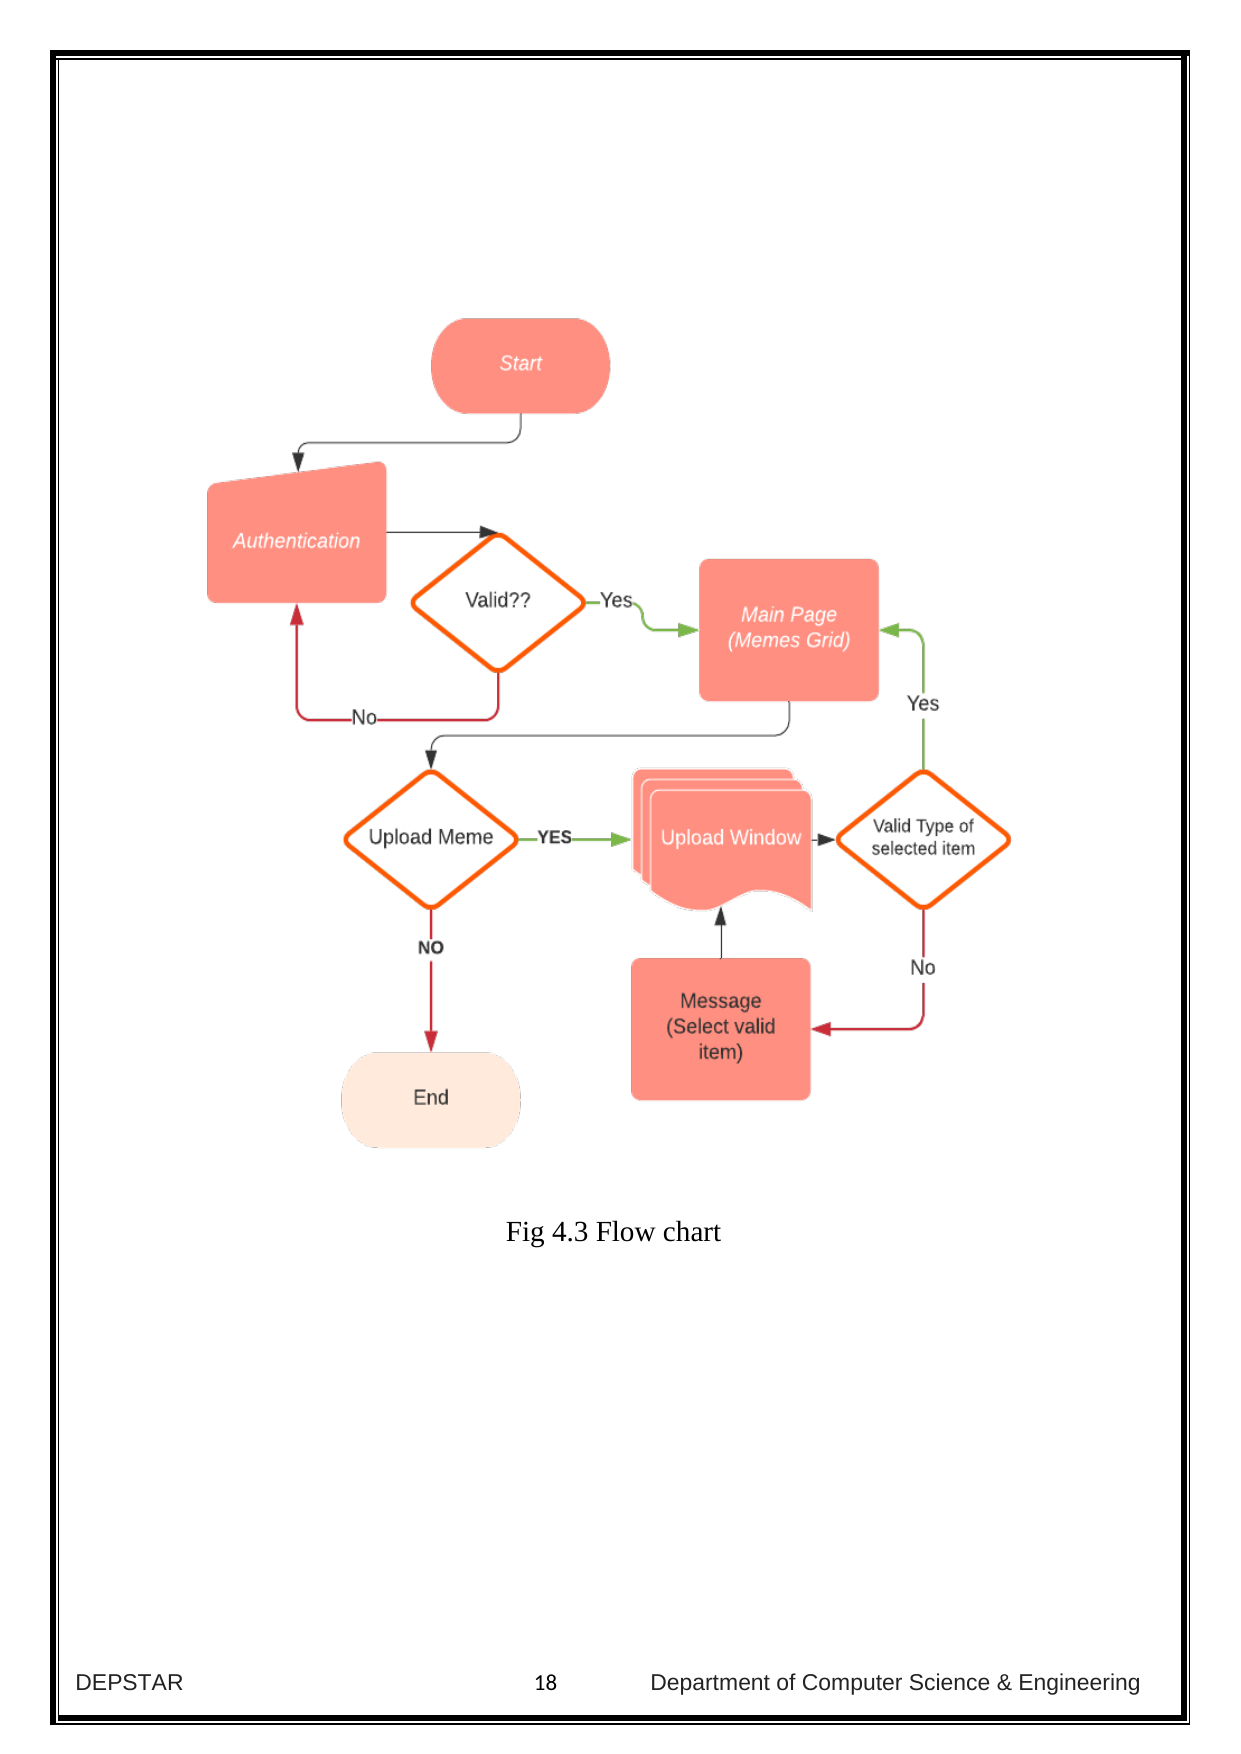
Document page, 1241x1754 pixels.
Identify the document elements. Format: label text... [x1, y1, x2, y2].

text Fig 4.3 Flow chart [75, 1214, 1152, 1277]
picture [129, 237, 1097, 1195]
